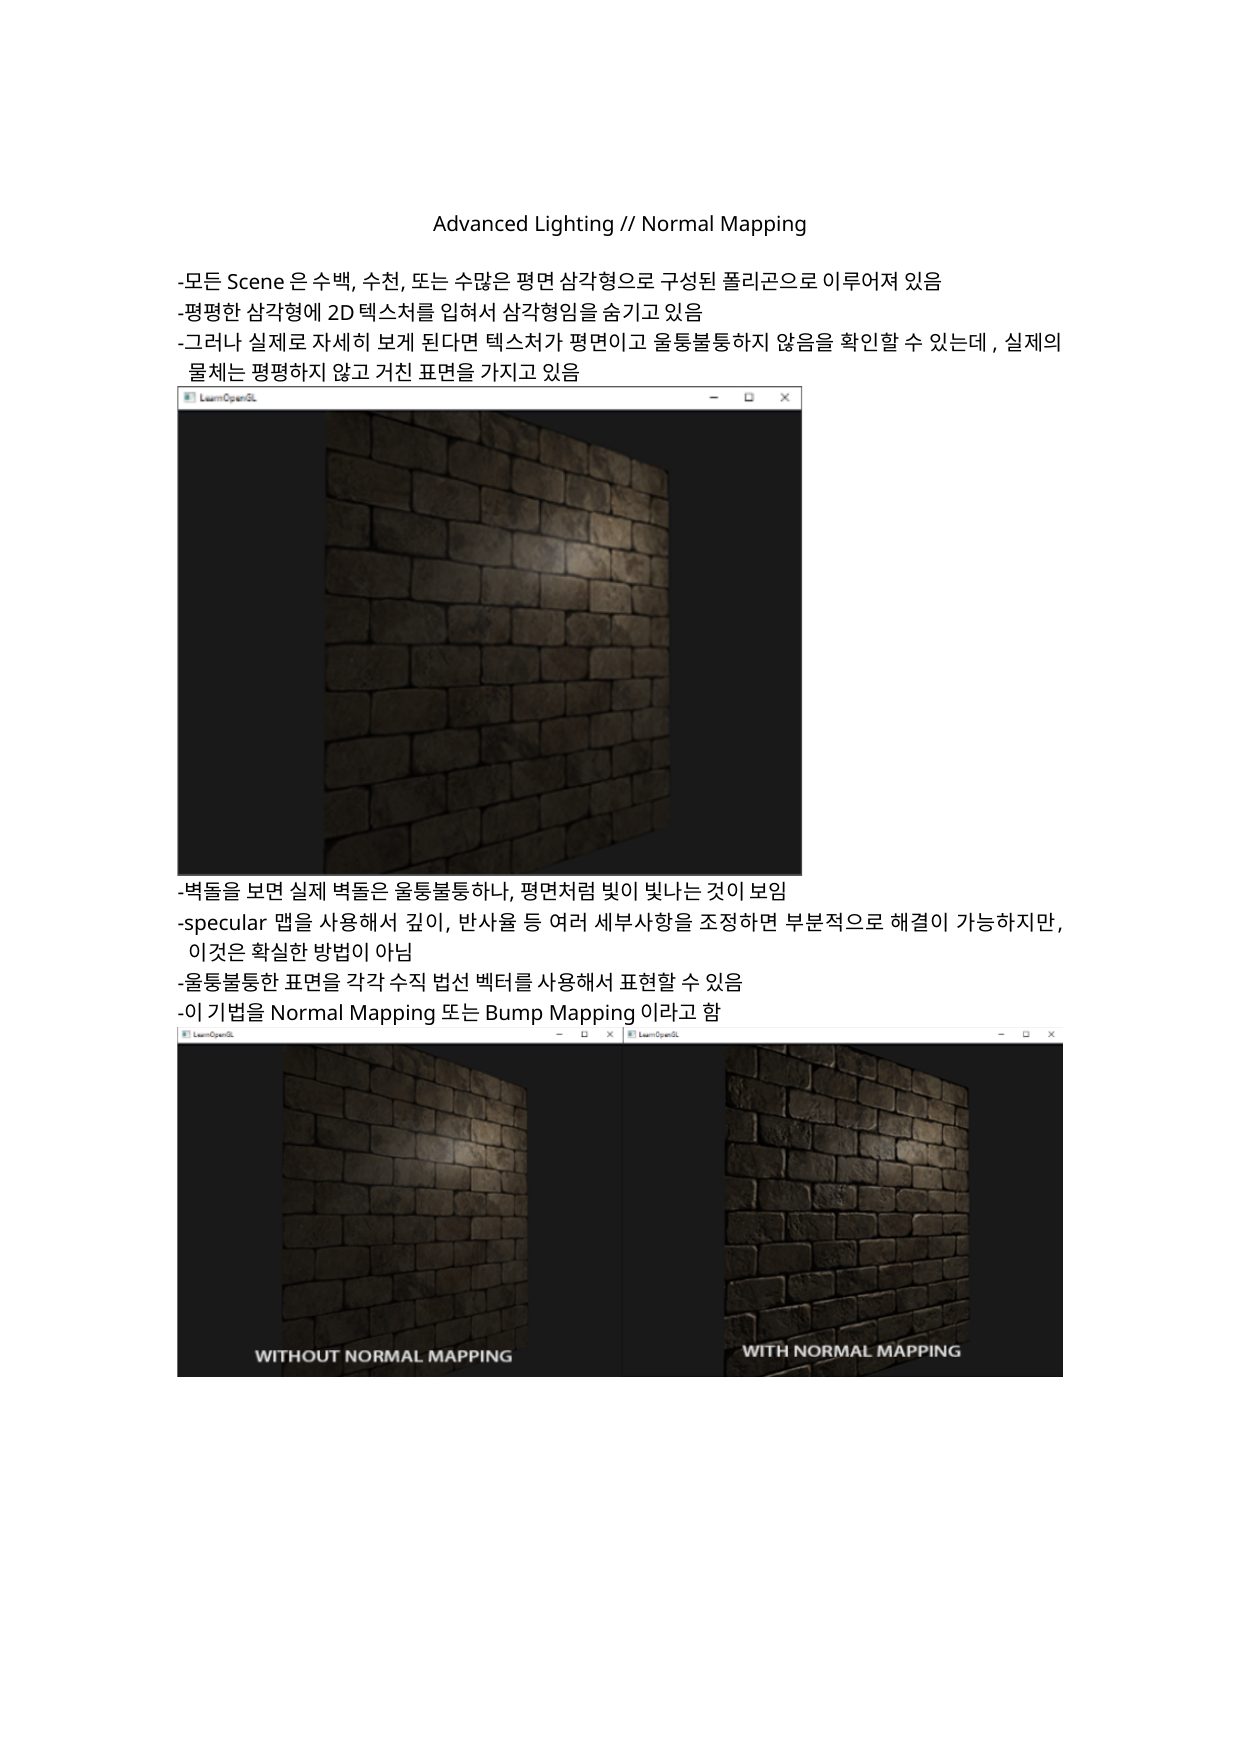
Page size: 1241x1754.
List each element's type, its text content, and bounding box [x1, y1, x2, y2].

text -울퉁불퉁한 표면을 각각 수직 법선 벡터를 사용해서 표현할 수 있음 [177, 966, 1063, 997]
text Advanced Lighting // Normal Mapping [169, 207, 1071, 237]
picture [177, 1027, 1063, 1377]
text -모든 Scene은 수백, 수천, 또는 수많은 평면 삼각형으로 구성된 폴리곤으로 이루어져 있음 [177, 266, 1063, 296]
picture [177, 386, 803, 876]
text -이 기법을 Normal Mapping 또는 Bump Mapping이라고 함 [177, 997, 1063, 1027]
text -그러나 실제로 자세히 보게 된다면 텍스처가 평면이고 울퉁불퉁하지 않음을 확인할 수 있는데, 실제의 물체는 평평하지 않고 거친 표면을 가지고 있음 [177, 326, 1063, 387]
text -평평한 삼각형에 2D텍스처를 입혀서 삼각형임을 숨기고 있음 [177, 296, 1063, 326]
text -specular 맵을 사용해서 깊이, 반사율 등 여러 세부사항을 조정하면 부분적으로 해결이 가능하지만, 이것은 확실한 방법이 아님 [177, 906, 1063, 966]
